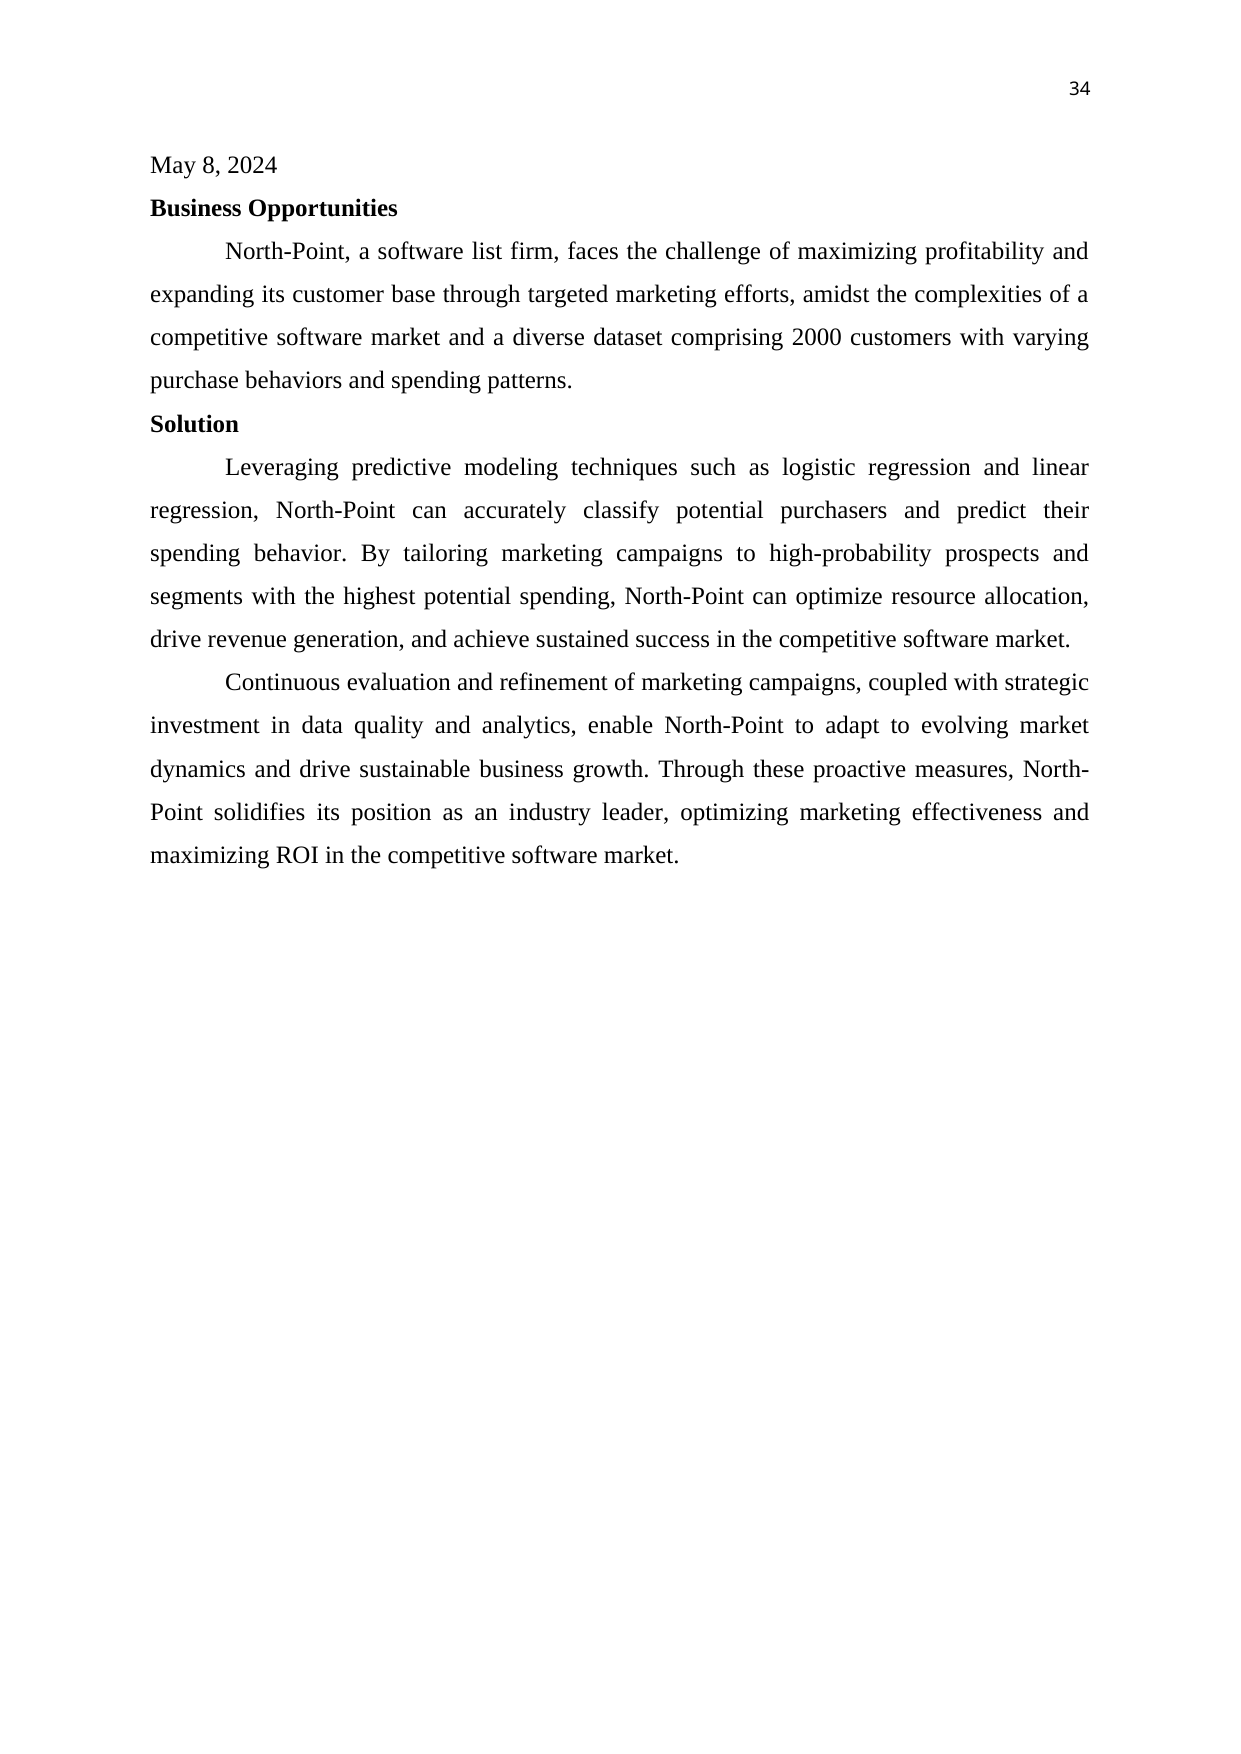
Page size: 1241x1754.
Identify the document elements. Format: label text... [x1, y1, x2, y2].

text Solution [150, 409, 1090, 437]
text Continuous evaluation and refinement of marketing campaigns, coupled with strategic investment in data quality and analytics, enable North-Point to adapt to evolving market dynamics and drive sustainable business growth. Through these proactive measures, North-Point solidifies its position as an industry leader, optimizing marketing effectiveness and maximizing ROI in the competitive software market. [150, 667, 1090, 869]
text Leveraging predictive modeling techniques such as logistic regression and linear regression, North-Point can accurately classify potential purchasers and predict their spending behavior. By tailoring marketing campaigns to high-probability prospects and segments with the highest potential spending, North-Point can optimize resource allocation, drive revenue generation, and achieve sustained success in the competitive software market. [150, 452, 1090, 653]
text North-Point, a software list firm, faces the challenge of maximizing profitability and expanding its customer base through targeted marketing efforts, amidst the complexities of a competitive software market and a diverse dataset comprising 2000 customers with varying purchase behaviors and spending patterns. [150, 236, 1090, 394]
text Business Opportunities [150, 193, 1090, 222]
text May 8, 2024 [150, 150, 1090, 179]
